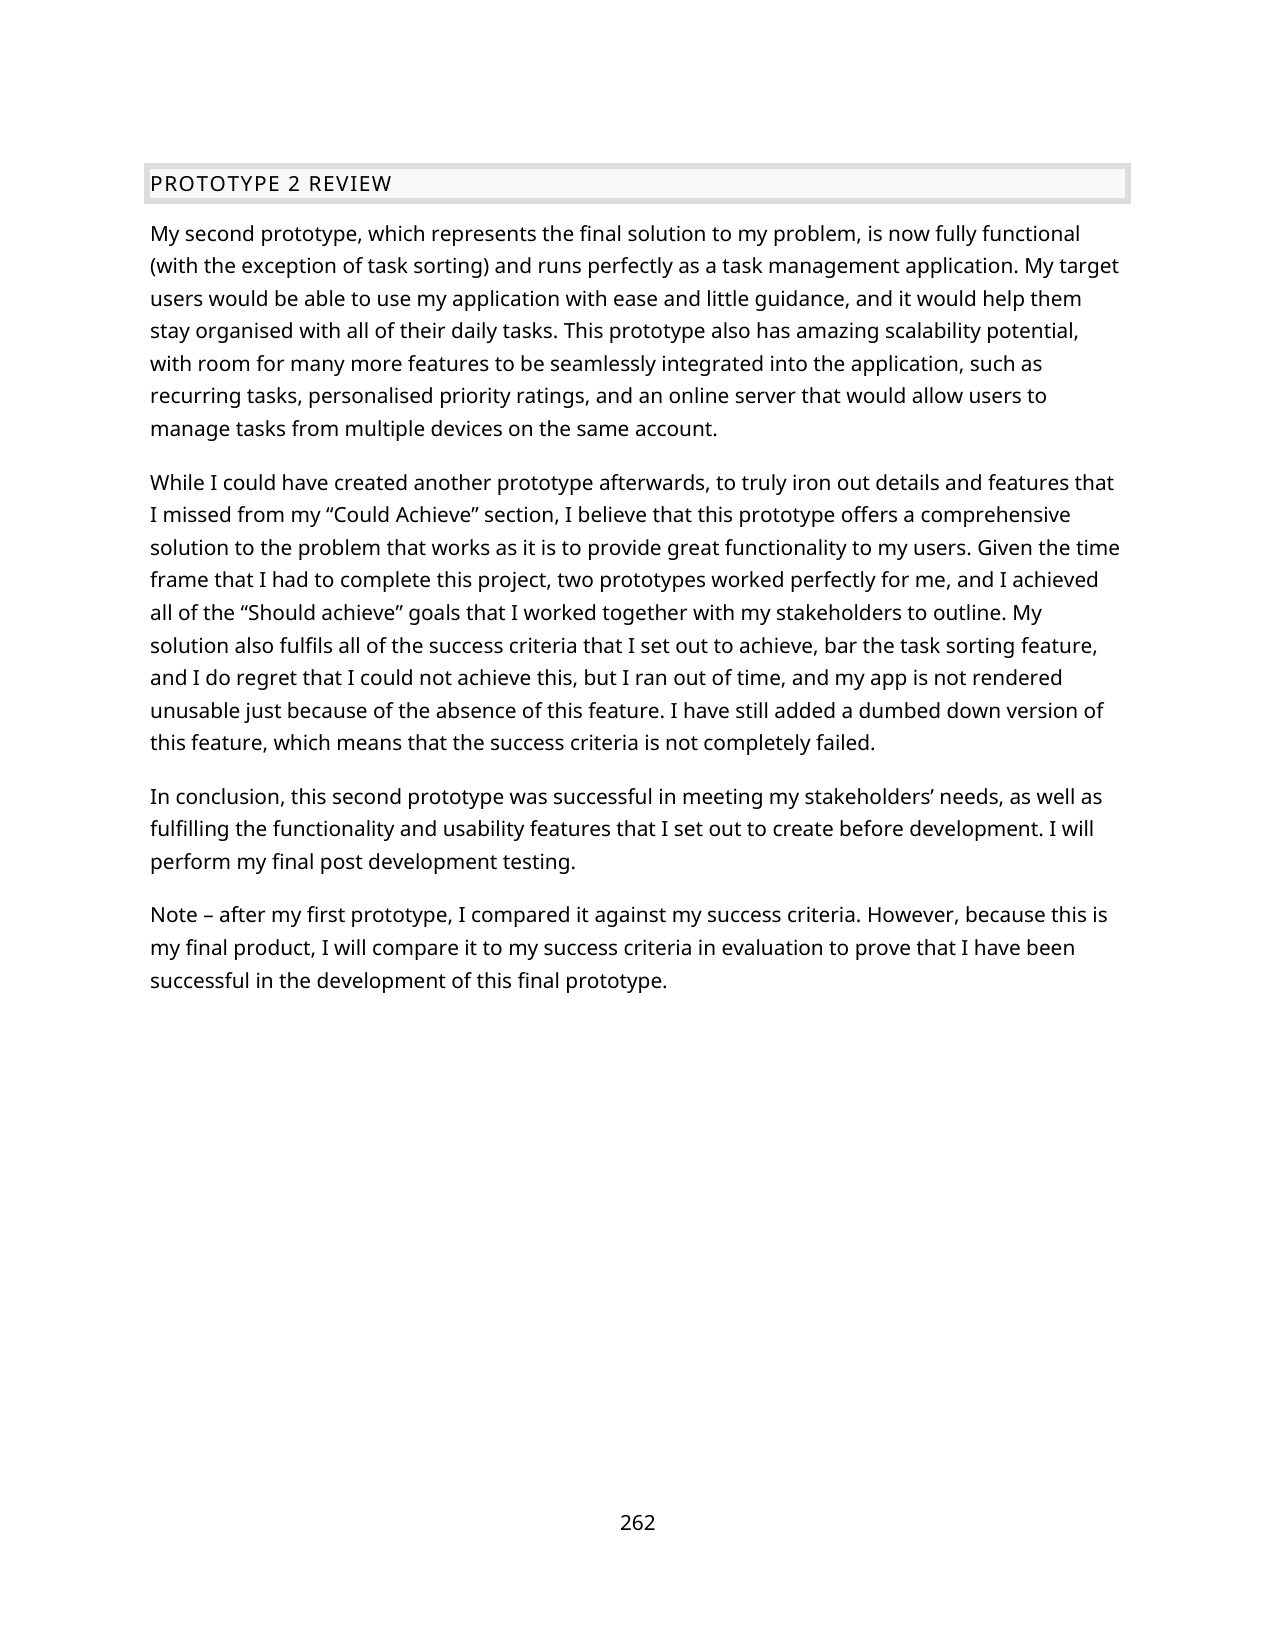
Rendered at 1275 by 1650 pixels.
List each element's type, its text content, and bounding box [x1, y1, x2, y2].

text My second prototype, which represents the final solution to my problem, is now fully functional (with the exception of task sorting) and runs perfectly as a task management application. My target users would be able to use my application with ease and little guidance, and it would help them stay organised with all of their daily tasks. This prototype also has amazing scalability potential, with room for many more features to be seamlessly integrated into the application, such as recurring tasks, personalised priority ratings, and an online server that would allow users to manage tasks from multiple devices on the same account. [150, 219, 1125, 443]
text In conclusion, this second prototype was successful in meeting my stakeholders’ needs, as well as fulfilling the functionality and usability features that I set out to create before development. I will perform my final post development testing. [150, 782, 1125, 876]
subtitle Prototype 2 review [150, 169, 1125, 198]
text Note – after my first prototype, I compared it against my success criteria. However, because this is my final product, I will compare it to my success criteria in evaluation to prove that I have been successful in the development of this final prototype. [150, 901, 1125, 994]
text While I could have created another prototype afterwards, to truly iron out details and features that I missed from my “Could Achieve” section, I believe that this prototype offers a comprehensive solution to the problem that works as it is to provide great functionality to my users. Given the time frame that I had to complete this project, two prototypes worked perfectly for me, and I achieved all of the “Should achieve” goals that I worked together with my stakeholders to outline. My solution also fulfils all of the success criteria that I set out to achieve, bar the task sorting feature, and I do regret that I could not achieve this, but I ran out of time, and my app is not rendered unusable just because of the absence of this feature. I have still added a dumbed down version of this feature, which means that the success criteria is not completely failed. [150, 468, 1125, 757]
